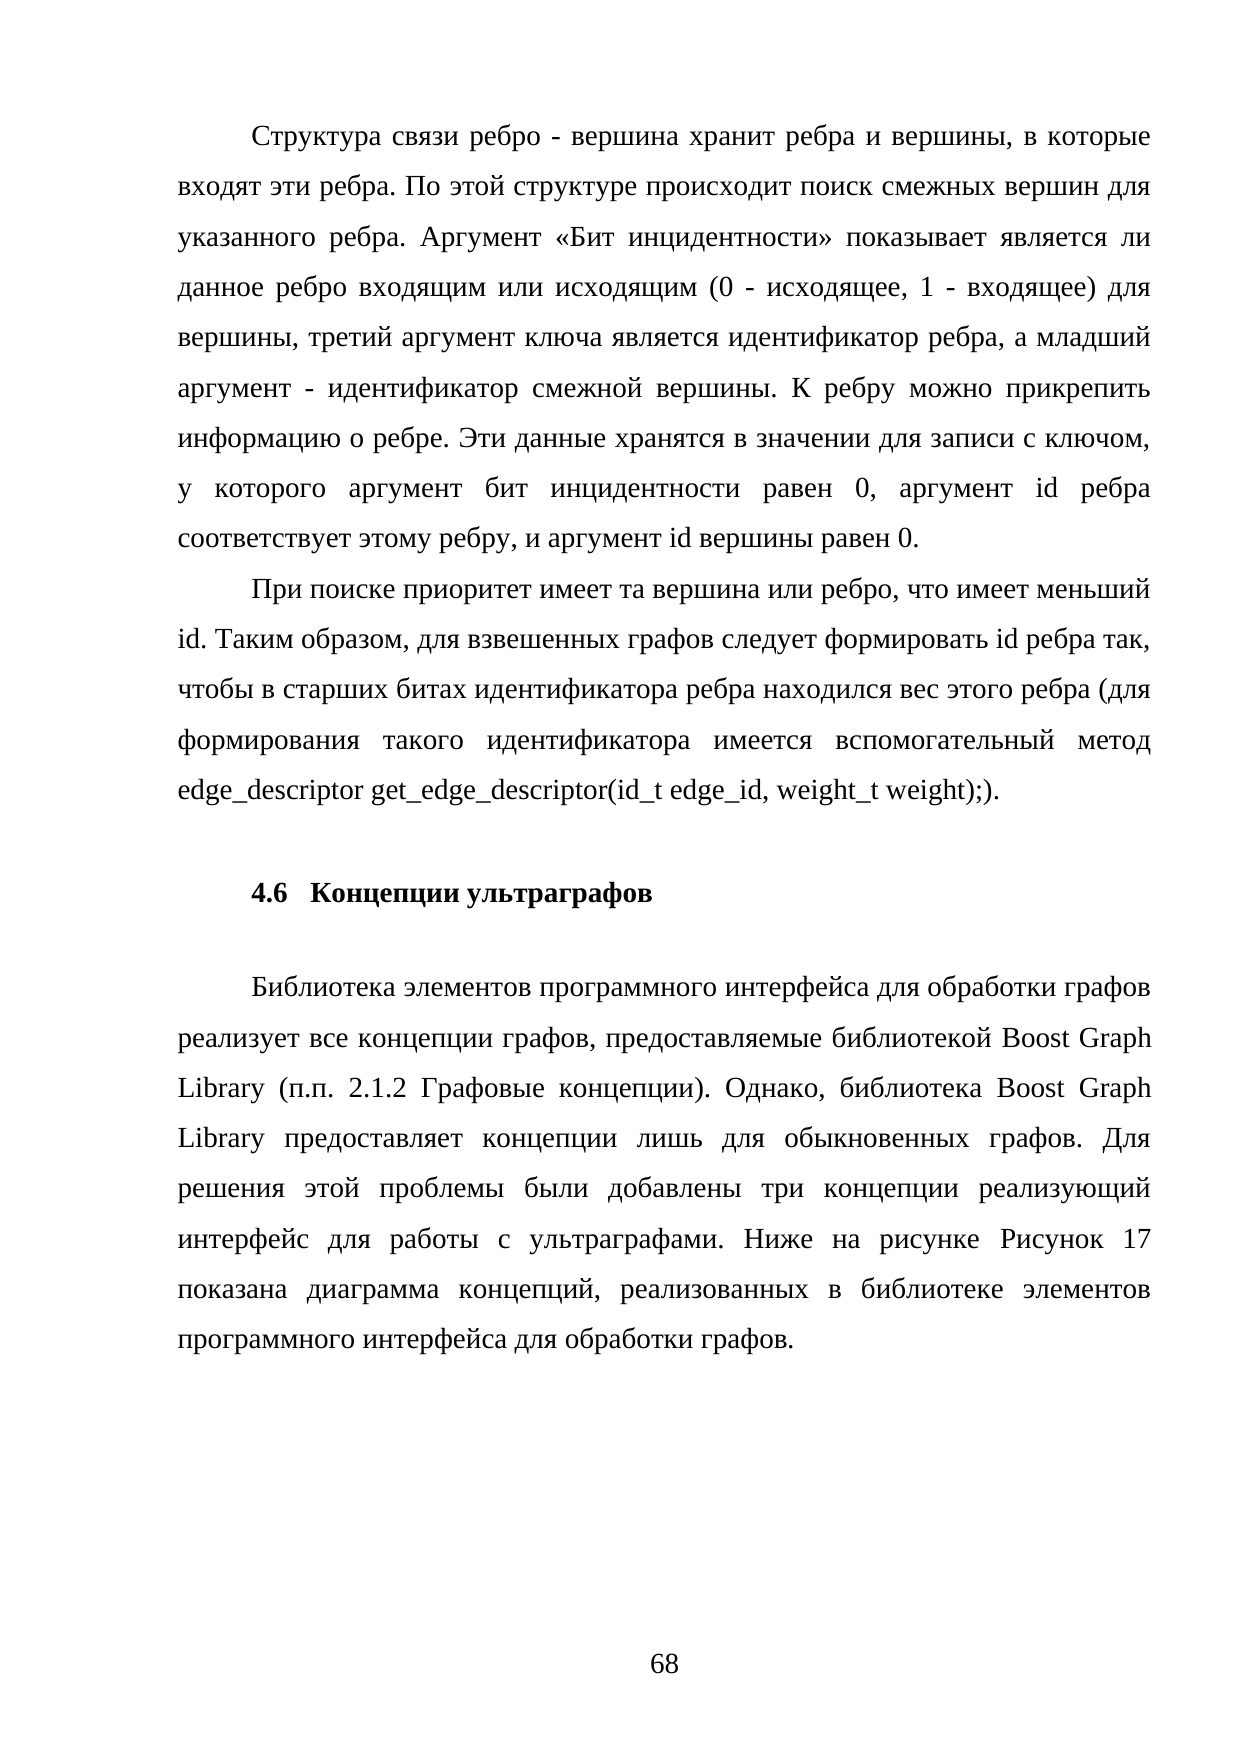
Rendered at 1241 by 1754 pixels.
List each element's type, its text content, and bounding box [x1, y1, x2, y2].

text Структура связи ребро - вершина хранит ребра и вершины, в которые входят эти ребра. По этой структуре происходит поиск смежных вершин для указанного ребра. Аргумент «Бит инцидентности» показывает является ли данное ребро входящим или исходящим (0 - исходящее, 1 - входящее) для вершины, третий аргумент ключа является идентификатор ребра, а младший аргумент - идентификатор смежной вершины. К ребру можно прикрепить информацию о ребре. Эти данные хранятся в значении для записи с ключом, у которого аргумент бит инцидентности равен 0, аргумент id ребра соответствует этому ребру, и аргумент id вершины равен 0. [177, 118, 1152, 554]
text Библиотека элементов программного интерфейса для обработки графов реализует все концепции графов, предоставляемые библиотекой Boost Graph Library (п.п. 2.1.2 Графовые концепции). Однако, библиотека Boost Graph Library предоставляет концепции лишь для обыкновенных графов. Для решения этой проблемы были добавлены три концепции реализующий интерфейс для работы с ультраграфами. Ниже на рисунке Рисунок 17 показана диаграмма концепций, реализованных в библиотеке элементов программного интерфейса для обработки графов. [177, 969, 1152, 1355]
text При поиске приоритет имеет та вершина или ребро, что имеет меньший id. Таким образом, для взвешенных графов следует формировать id ребра так, чтобы в старших битах идентификатора ребра находился вес этого ребра (для формирования такого идентификатора имеется вспомогательный метод edge_descriptor get_edge_descriptor(id_t edge_id, weight_t weight);). [177, 571, 1152, 806]
subtitle Концепции ультраграфов [251, 875, 1152, 909]
